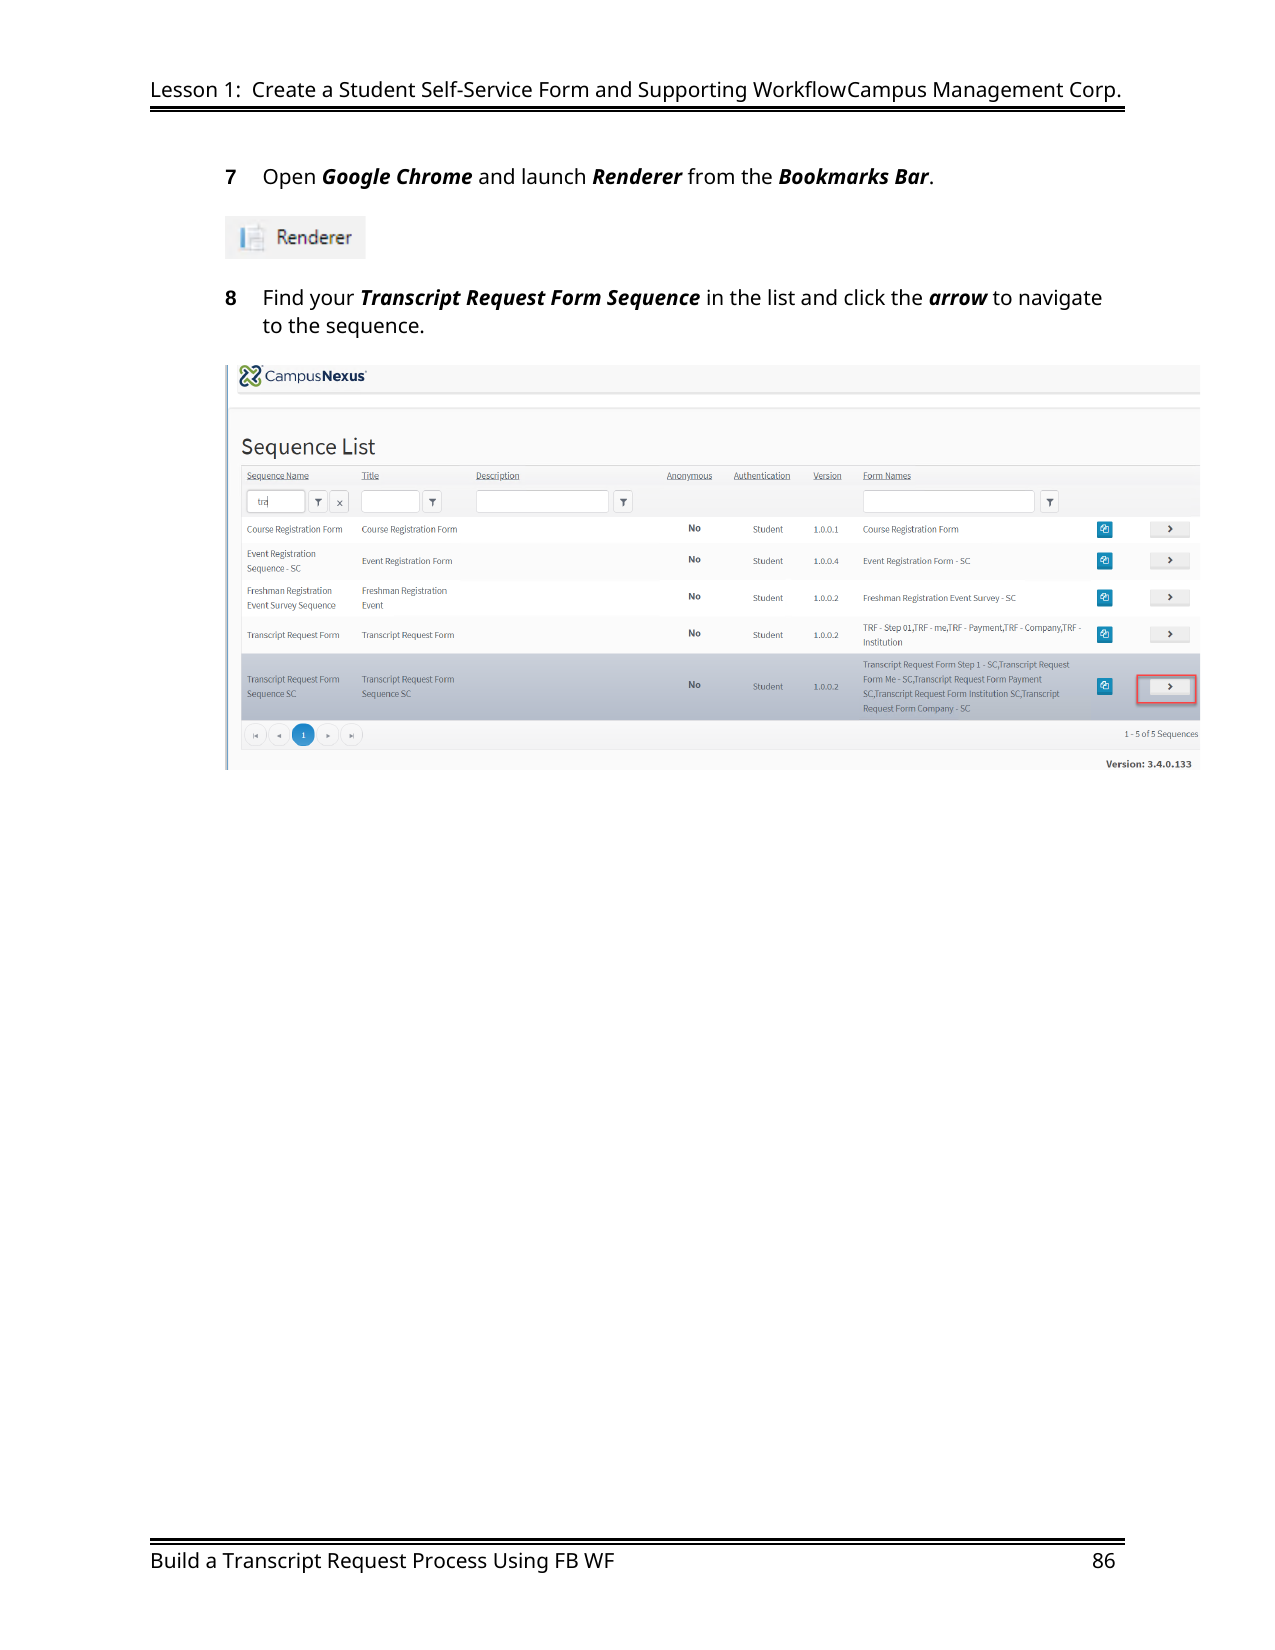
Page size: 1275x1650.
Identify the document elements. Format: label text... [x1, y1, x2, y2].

text Open Google Chrome and launch Renderer from the Bookmarks Bar. [225, 162, 1125, 191]
picture [225, 216, 366, 259]
picture [225, 365, 1200, 770]
text Find your Transcript Request Form Sequence in the list and click the arrow to navigate to the sequence. [225, 283, 1125, 340]
